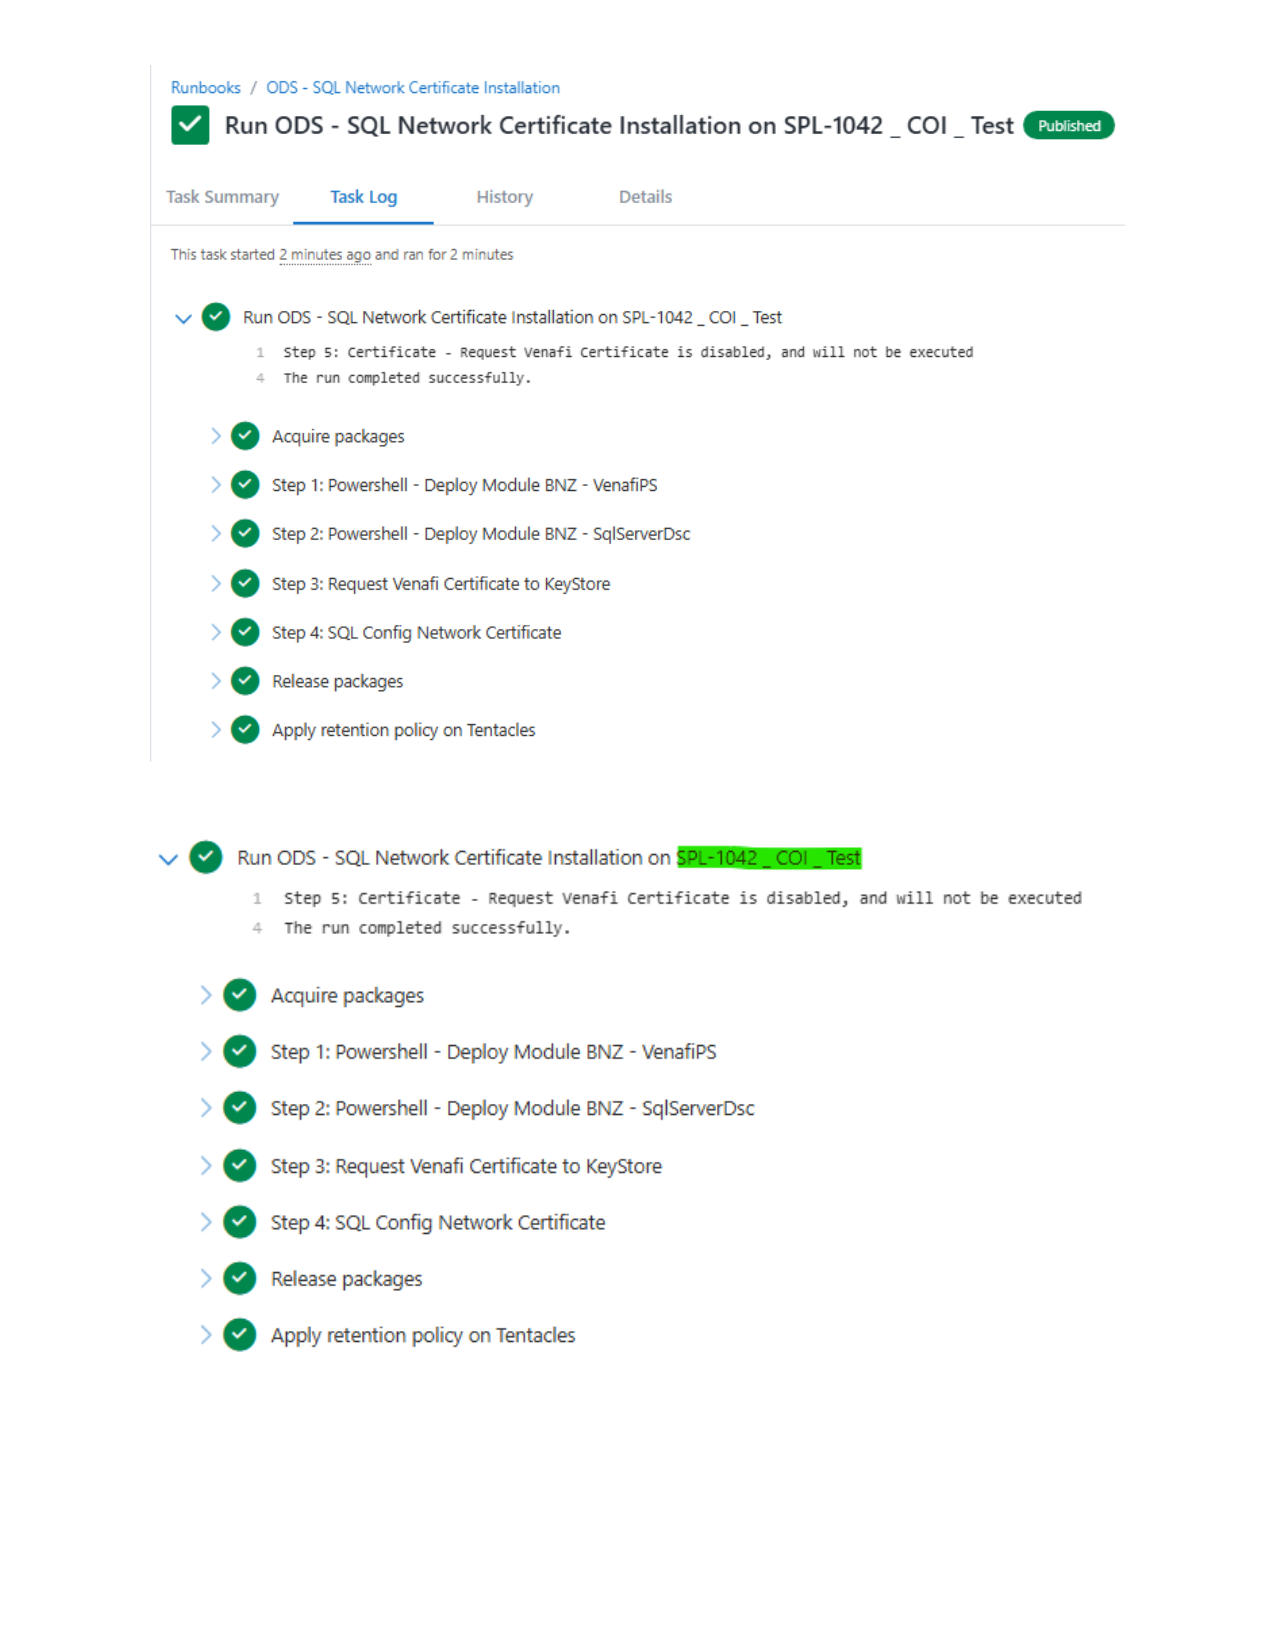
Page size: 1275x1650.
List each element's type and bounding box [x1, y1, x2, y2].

picture [150, 65, 1125, 762]
picture [150, 829, 1096, 1366]
